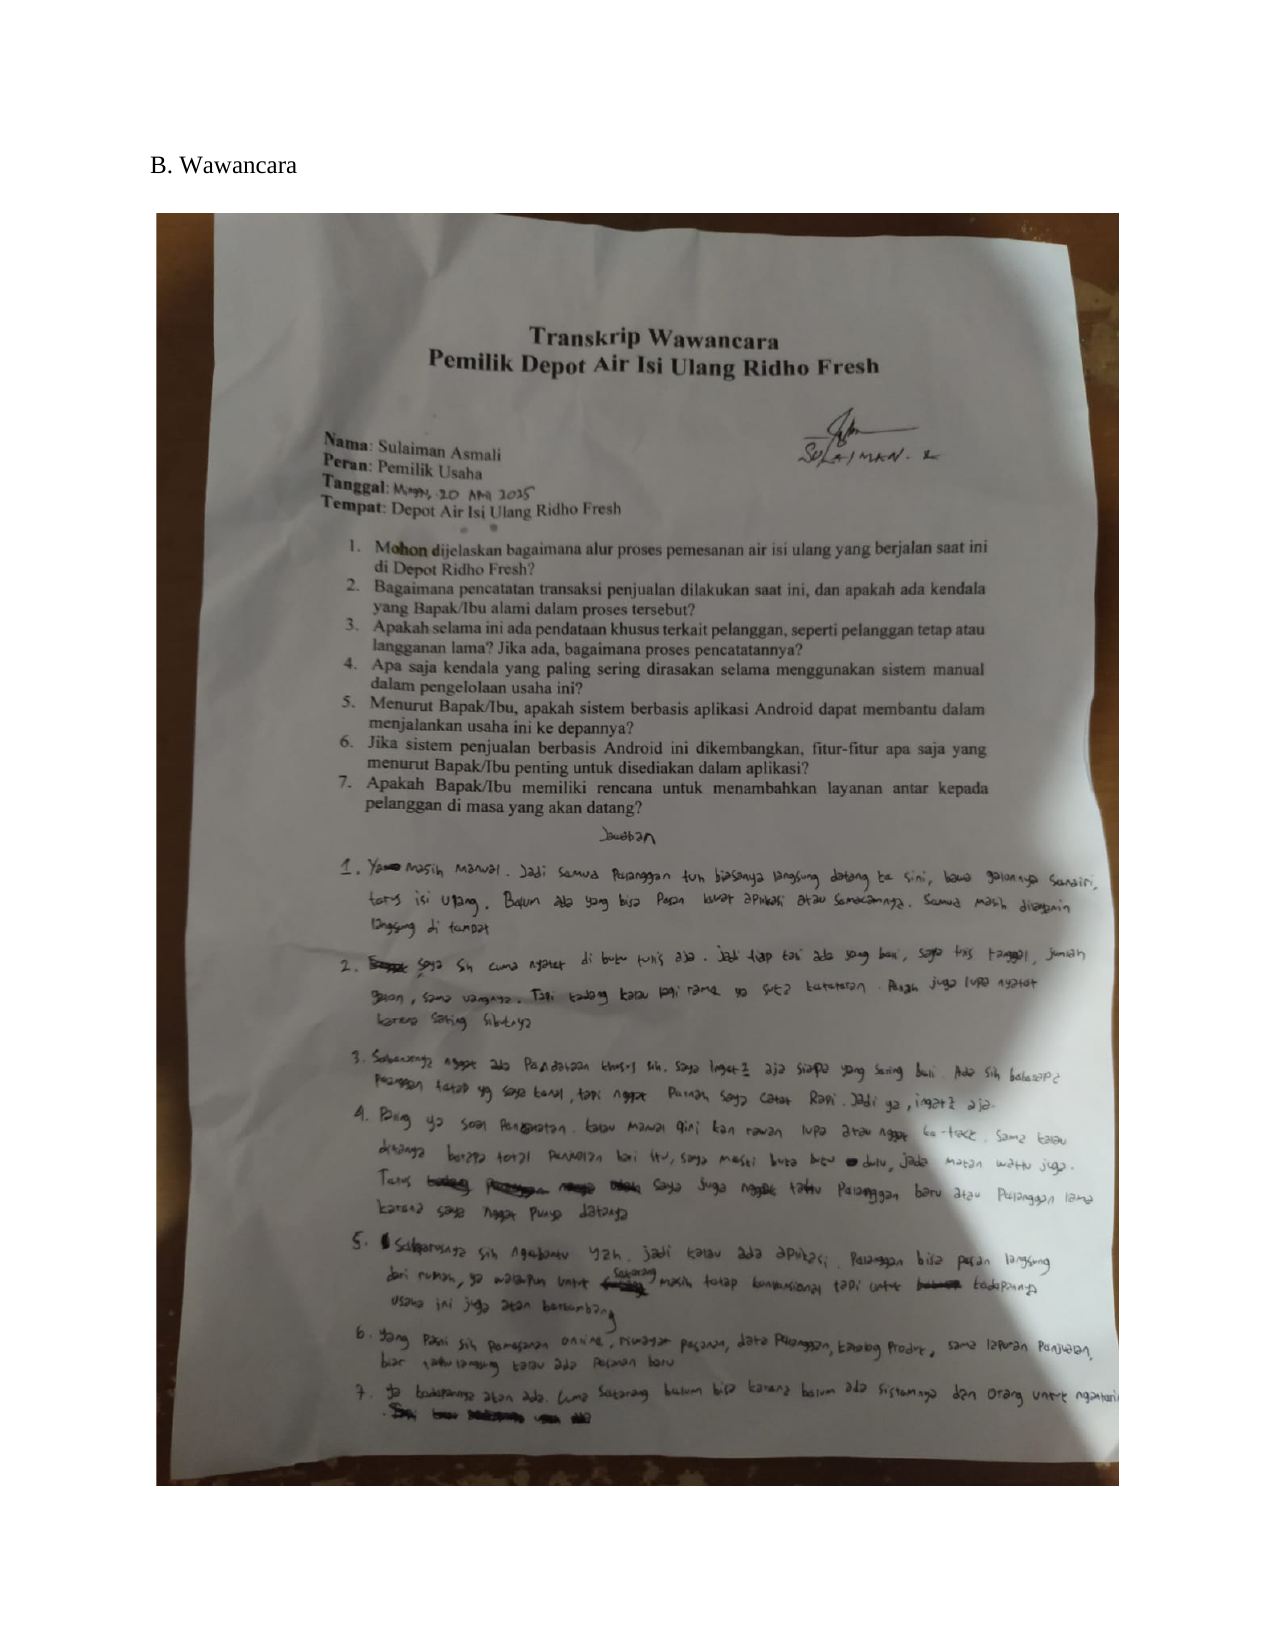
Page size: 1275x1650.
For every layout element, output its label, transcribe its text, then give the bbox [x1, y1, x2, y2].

picture [156, 213, 1119, 1486]
text B. Wawancara [150, 150, 1125, 179]
